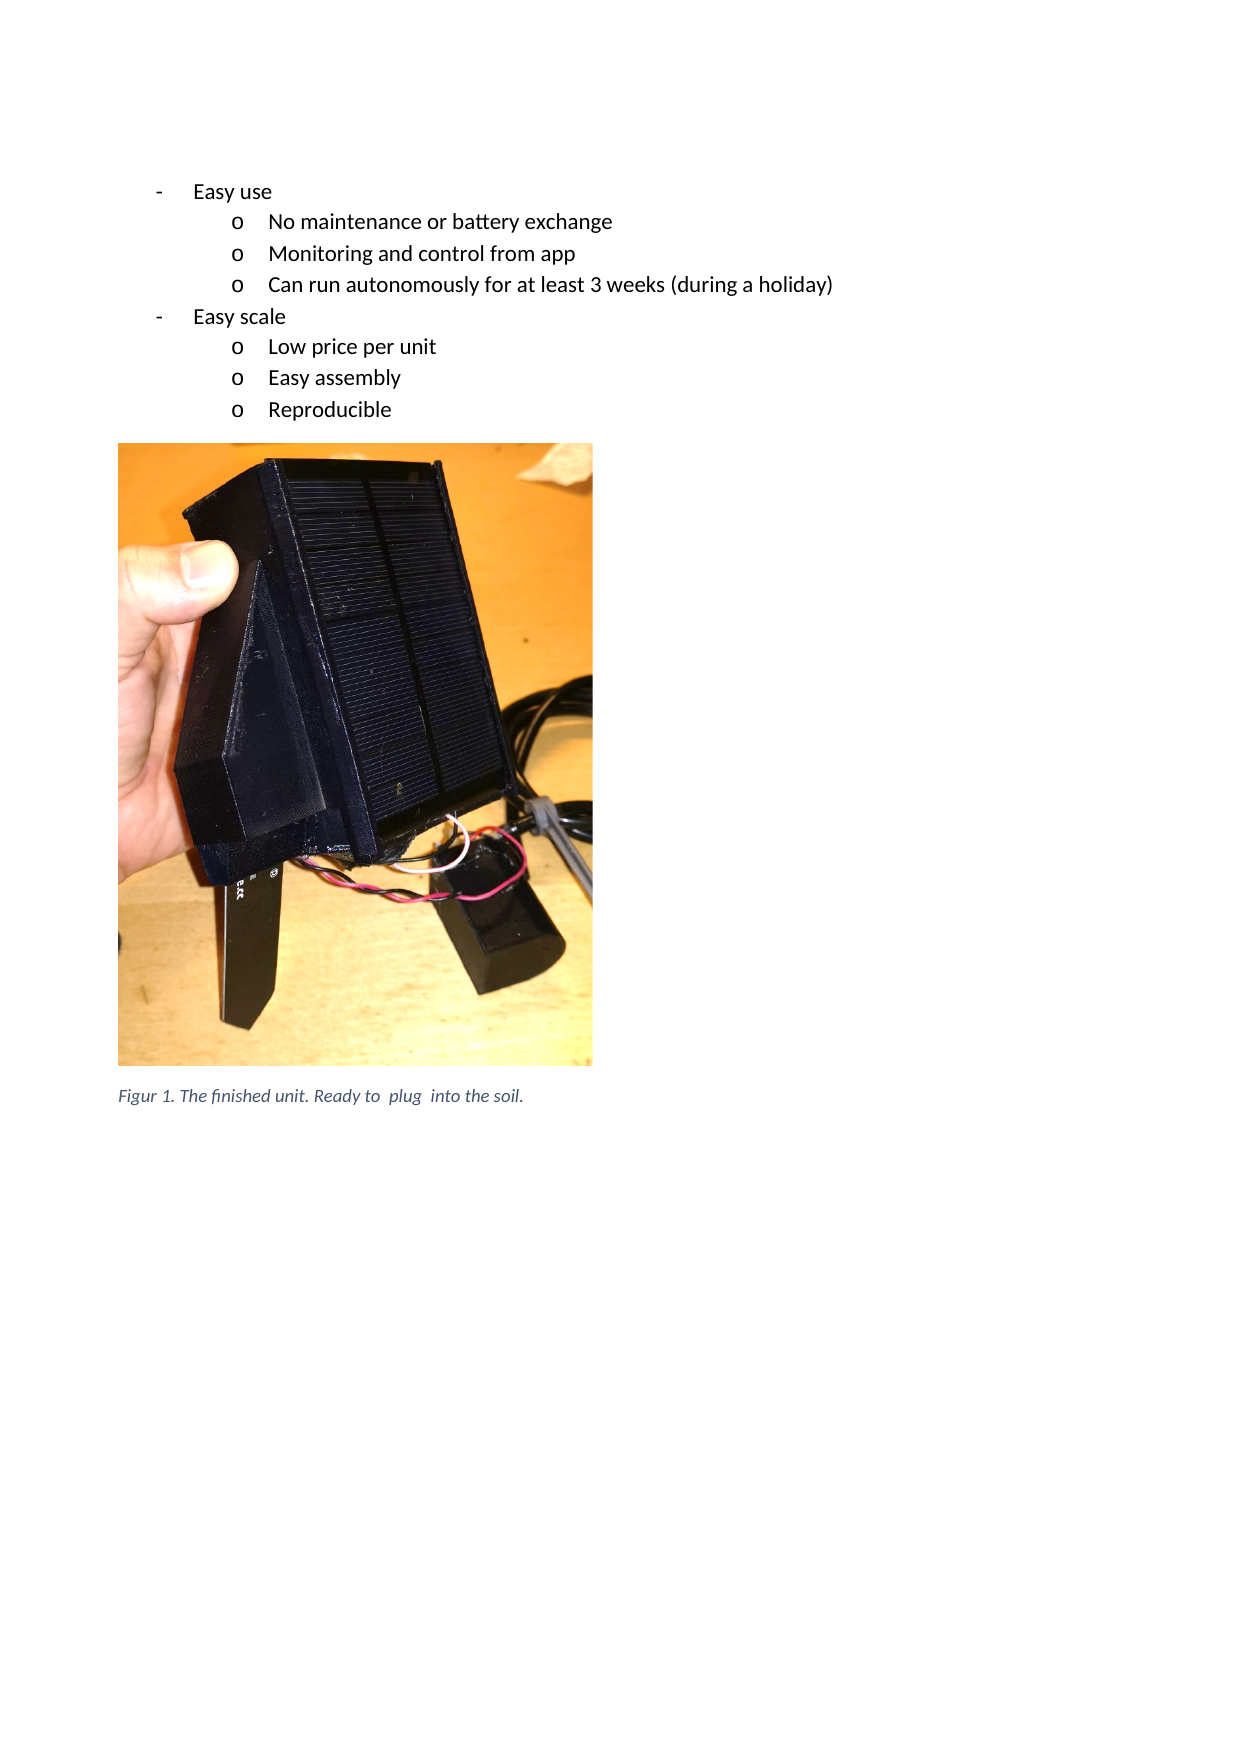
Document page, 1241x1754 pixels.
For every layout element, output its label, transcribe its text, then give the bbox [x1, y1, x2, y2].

picture [118, 443, 593, 1066]
text Figur 1. The finished unit. Ready to plug into the soil. [118, 1085, 1122, 1108]
list Reproducible [231, 395, 1122, 424]
list Can run autonomously for at least 3 weeks (during a holiday) [231, 270, 1122, 299]
list Easy scale [156, 302, 1122, 330]
list Easy assembly [231, 363, 1122, 393]
list Monitoring and control from app [231, 239, 1122, 268]
list Low price per unit [231, 332, 1122, 361]
list No maintenance or battery exchange [231, 207, 1122, 237]
list Easy use [156, 177, 1122, 205]
